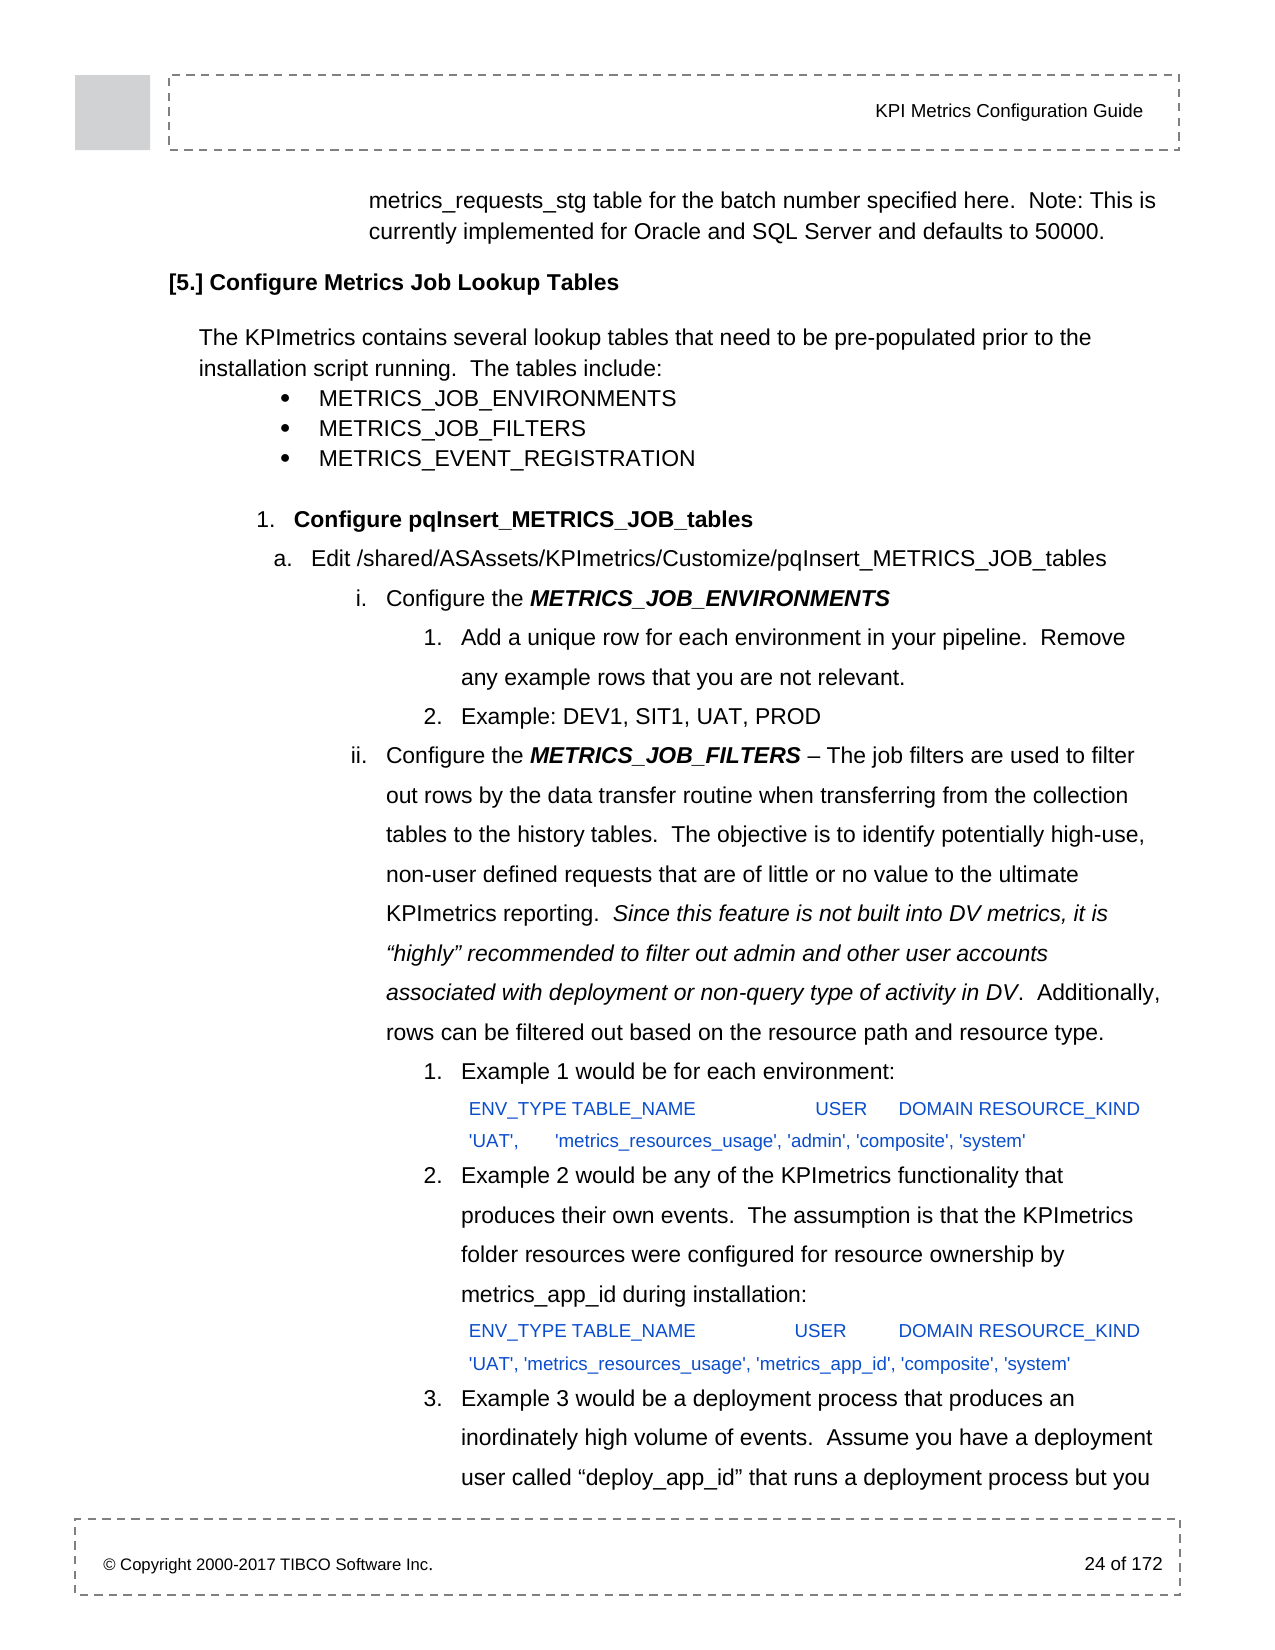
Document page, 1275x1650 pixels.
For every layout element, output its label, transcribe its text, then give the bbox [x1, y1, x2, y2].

list Configure the METRICS_JOB_FILTERS – The job filters are used to filter out rows by the data transfer routine when transferring from the collection tables to the history tables. The objective is to identify potentially high-use, non-user defined requests that are of little or no value to the ultimate KPImetrics reporting. Since this feature is not built into DV metrics, it is “highly” recommended to filter out admin and other user accounts associated with deployment or non-query type of activity in DV. Additionally, rows can be filtered out based on the resource path and resource type. [367, 742, 1162, 1045]
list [423, 1385, 1162, 1490]
text The KPImetrics contains several lookup tables that need to be pre-populated prior to the installation script running. The tables include: [199, 324, 1162, 381]
list 'UAT', 'metrics_resources_usage', 'metrics_app_id', 'composite', 'system' [469, 1352, 1162, 1374]
list Example 1 would be for each environment: [423, 1058, 1162, 1084]
subtitle [5.] Configure Metrics Job Lookup Tables [169, 269, 1162, 295]
list Configure the METRICS_JOB_ENVIRONMENTS [367, 584, 1162, 611]
list Example 2 would be any of the KPImetrics functionality that produces their own events. The assumption is that the KPImetrics folder resources were configured for resource ownership by metrics_app_id during installation: [423, 1162, 1162, 1307]
list Configure pqInsert_METRICS_JOB_tables [256, 506, 1162, 532]
list Edit /shared/ASAssets/KPImetrics/Customize/pqInsert_METRICS_JOB_tables [273, 545, 1162, 571]
list 'UAT', 'metrics_resources_usage', 'admin', 'composite', 'system' [469, 1130, 1162, 1152]
list ENV_TYPE TABLE_NAME USER DOMAIN RESOURCE_KIND [469, 1098, 1162, 1119]
list METRICS_JOB_FILTERS [281, 415, 1162, 441]
list Add a unique row for each environment in your pipeline. Remove any example rows that you are not relevant. [423, 624, 1162, 690]
list METRICS_JOB_ENVIRONMENTS [281, 385, 1162, 411]
list Example: DEV1, SIT1, UAT, PROD [423, 703, 1162, 729]
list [331, 187, 1162, 244]
list ENV_TYPE TABLE_NAME USER DOMAIN RESOURCE_KIND [469, 1320, 1162, 1342]
list METRICS_EVENT_REGISTRATION [281, 445, 1162, 471]
